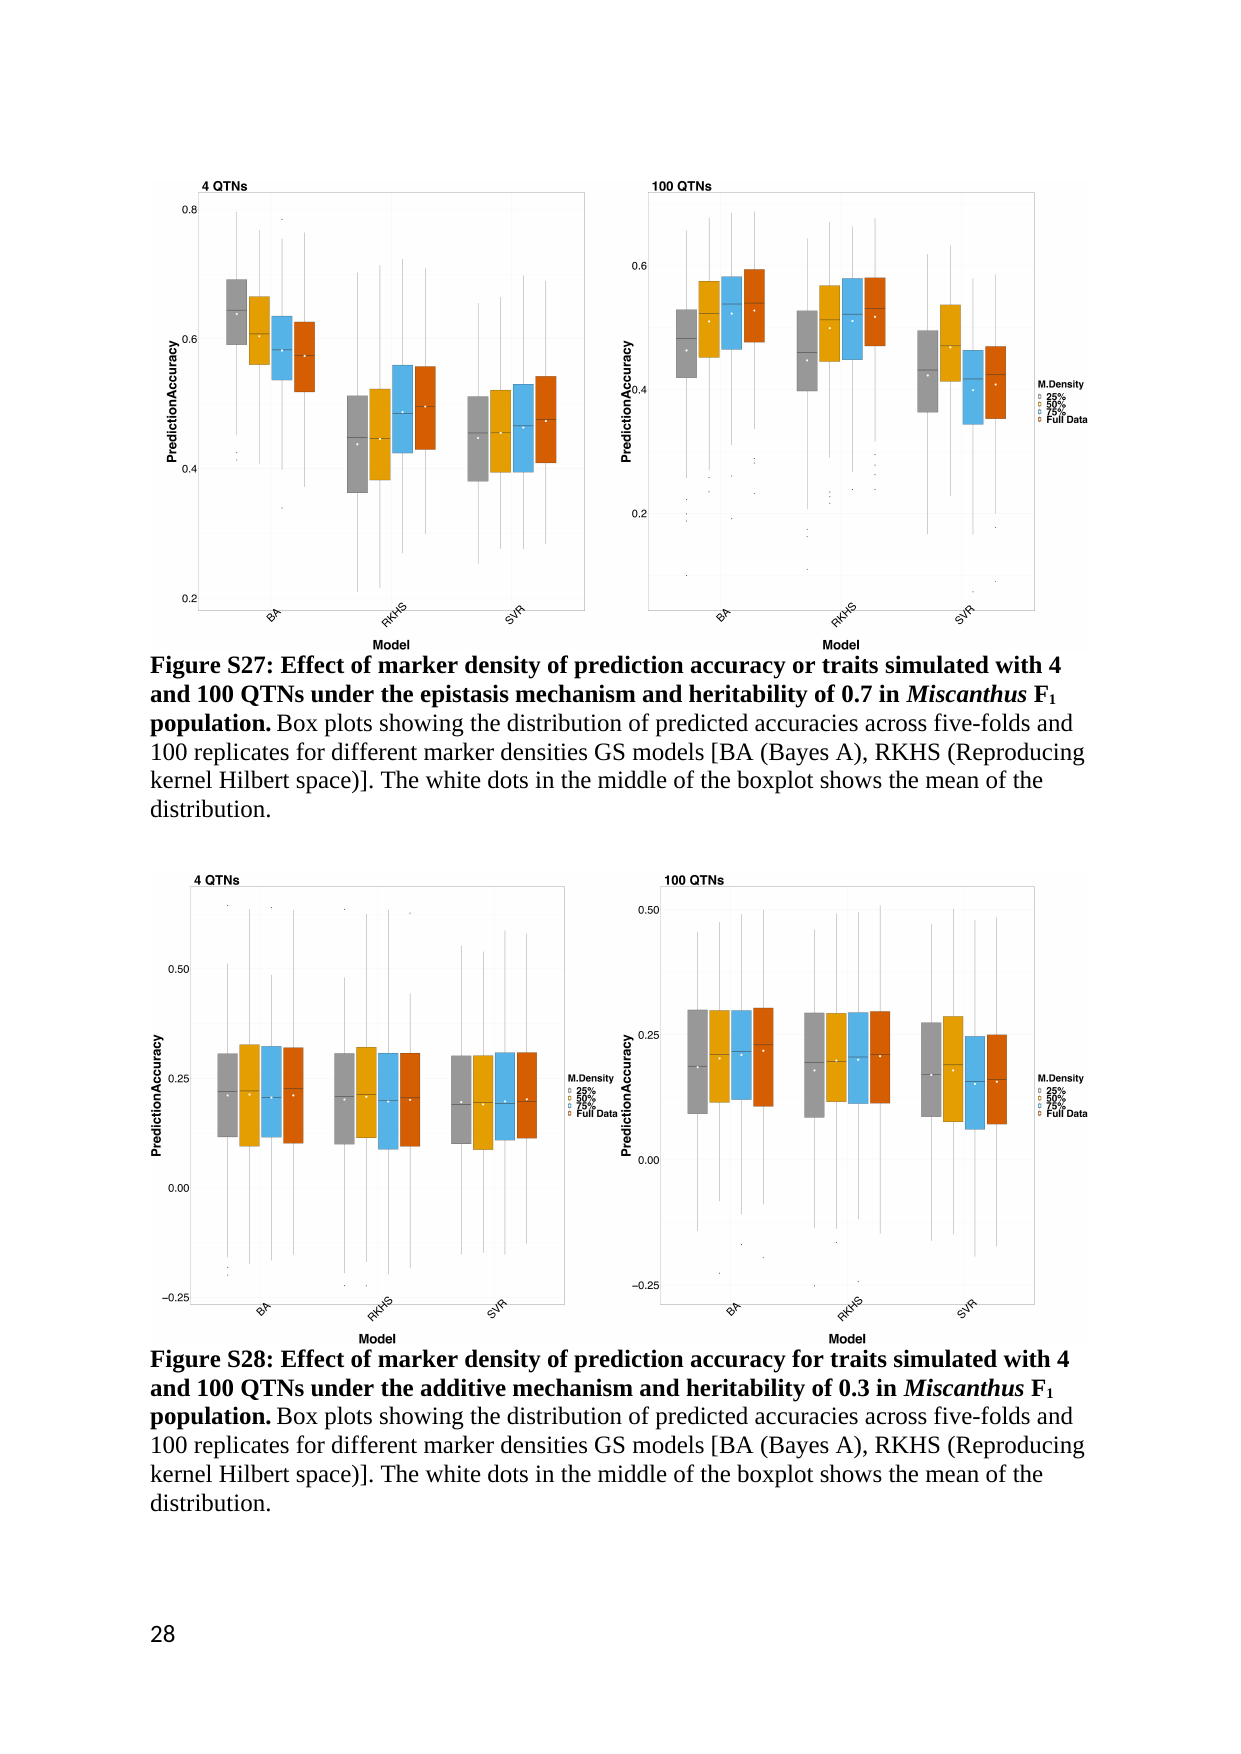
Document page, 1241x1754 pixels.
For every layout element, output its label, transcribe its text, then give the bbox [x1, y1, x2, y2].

text Figure S28: Effect of marker density of prediction accuracy for traits simulated with 4 and 100 QTNs under the additive mechanism and heritability of 0.3 in Miscanthus F1 population. Box plots showing the distribution of predicted accuracies across five-folds and 100 replicates for different marker densities GS models [BA (Bayes A), RKHS (Reproducing kernel Hilbert space)]. The white dots in the middle of the boxplot shows the mean of the distribution. [150, 1344, 1090, 1516]
text Figure S27: Effect of marker density of prediction accuracy or traits simulated with 4 and 100 QTNs under the epistasis mechanism and heritability of 0.7 in Miscanthus F1 population. Box plots showing the distribution of predicted accuracies across five-folds and 100 replicates for different marker densities GS models [BA (Bayes A), RKHS (Reproducing kernel Hilbert space)]. The white dots in the middle of the boxplot shows the mean of the distribution. [150, 651, 1090, 823]
